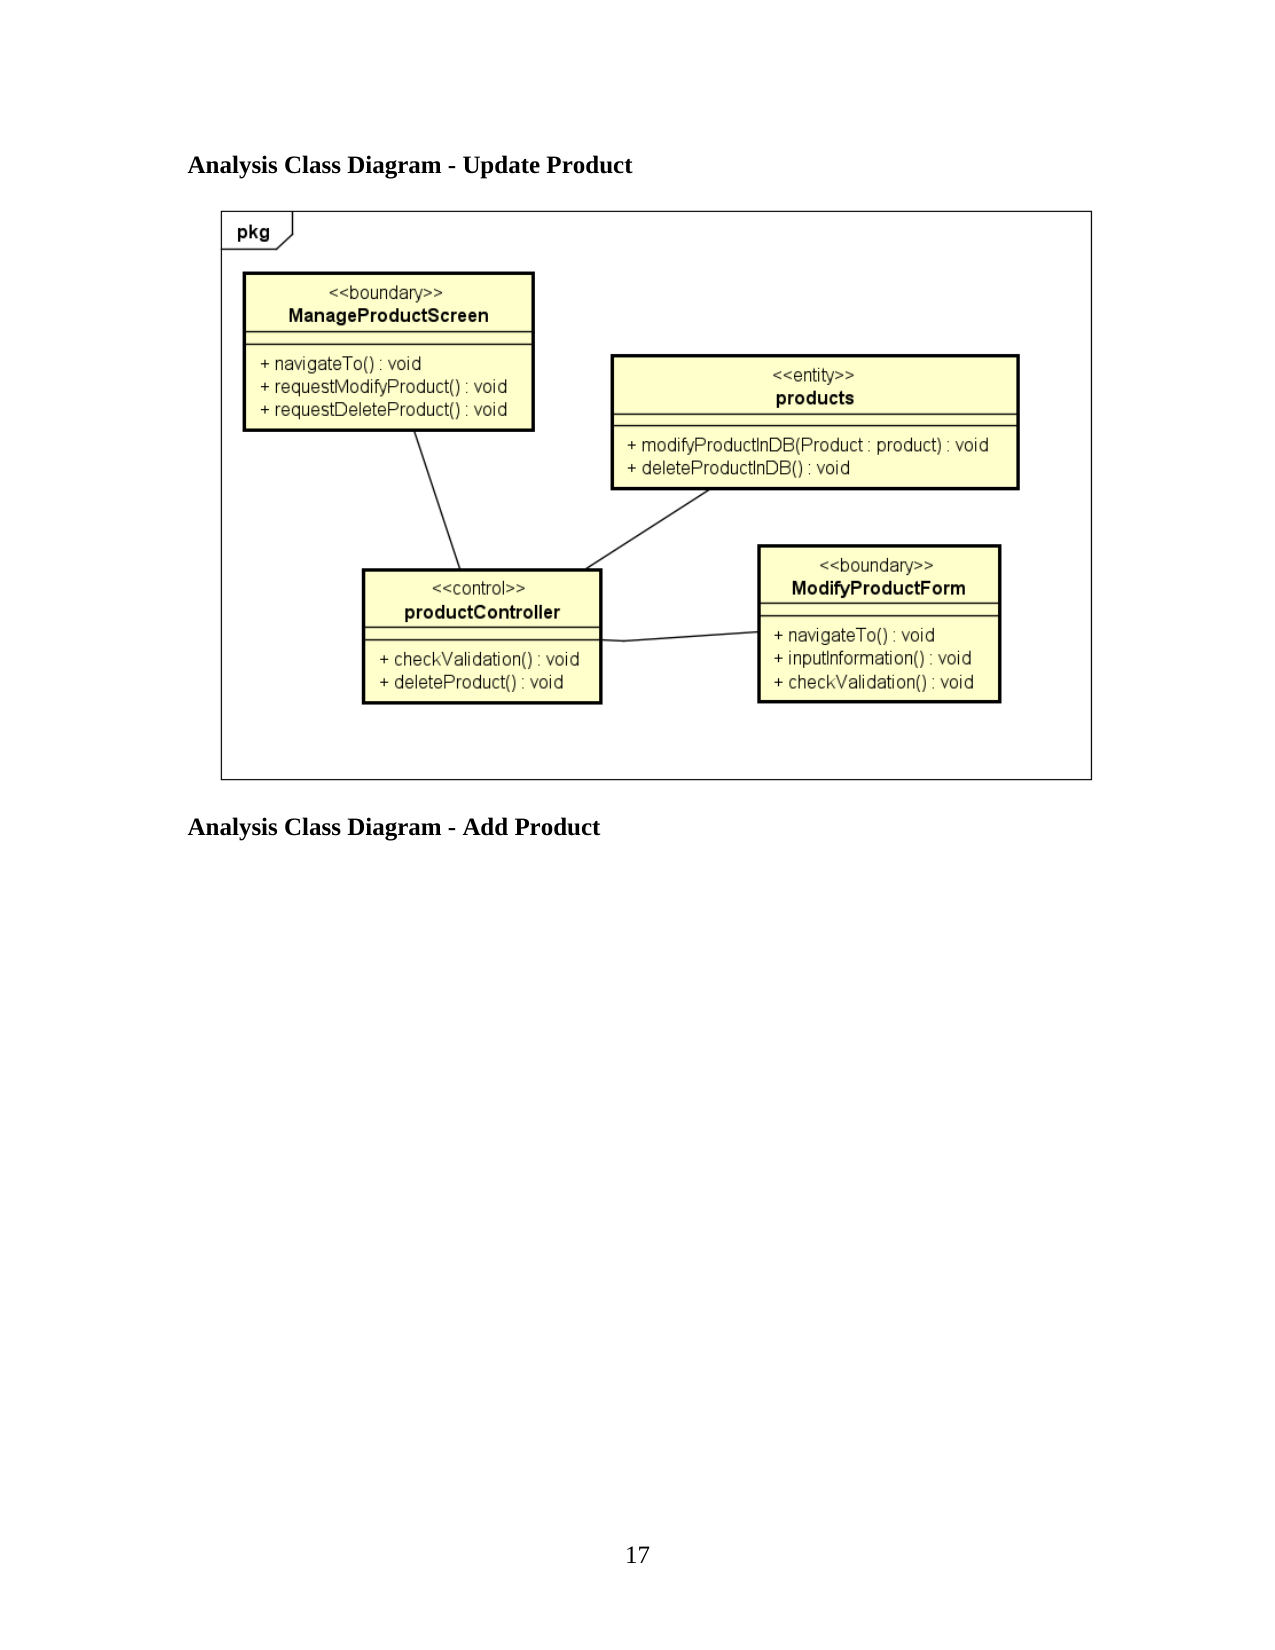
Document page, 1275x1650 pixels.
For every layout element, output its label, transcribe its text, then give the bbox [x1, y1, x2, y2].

text Analysis Class Diagram - Add Product [187, 812, 1087, 841]
text Analysis Class Diagram - Update Product [187, 150, 1087, 179]
